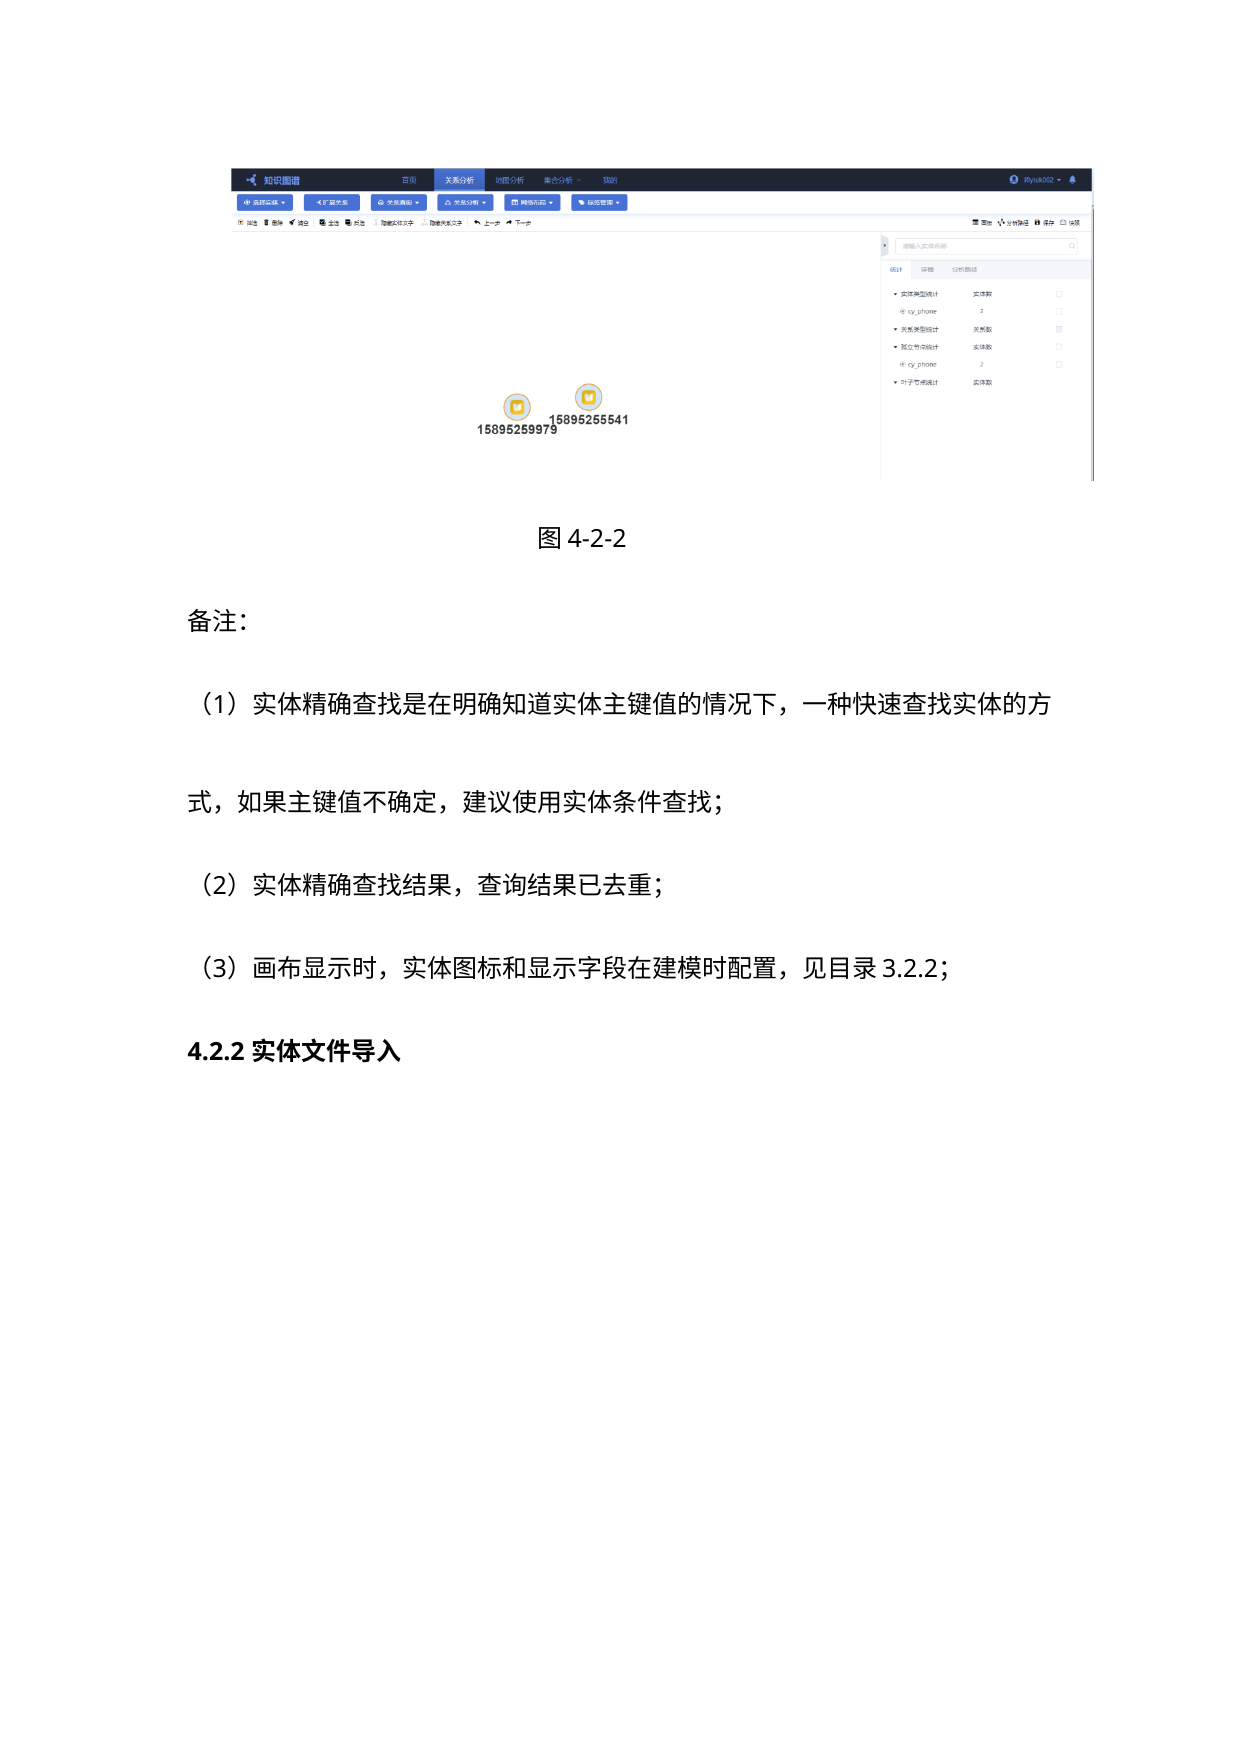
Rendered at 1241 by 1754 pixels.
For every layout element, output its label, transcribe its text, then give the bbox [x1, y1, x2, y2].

list 画布显示时，实体图标和显示字段在建模时配置，见目录3.2.2； [187, 934, 1053, 999]
list 备注： [187, 587, 1053, 652]
list 4.2.2 实体文件导入 [187, 1017, 1053, 1082]
picture [231, 168, 1094, 481]
list 图4-2-2 [494, 504, 1053, 569]
list 实体精确查找是在明确知道实体主键值的情况下，一种快速查找实体的方式，如果主键值不确定，建议使用实体条件查找； [187, 670, 1053, 833]
list 实体精确查找结果，查询结果已去重； [187, 851, 1053, 916]
